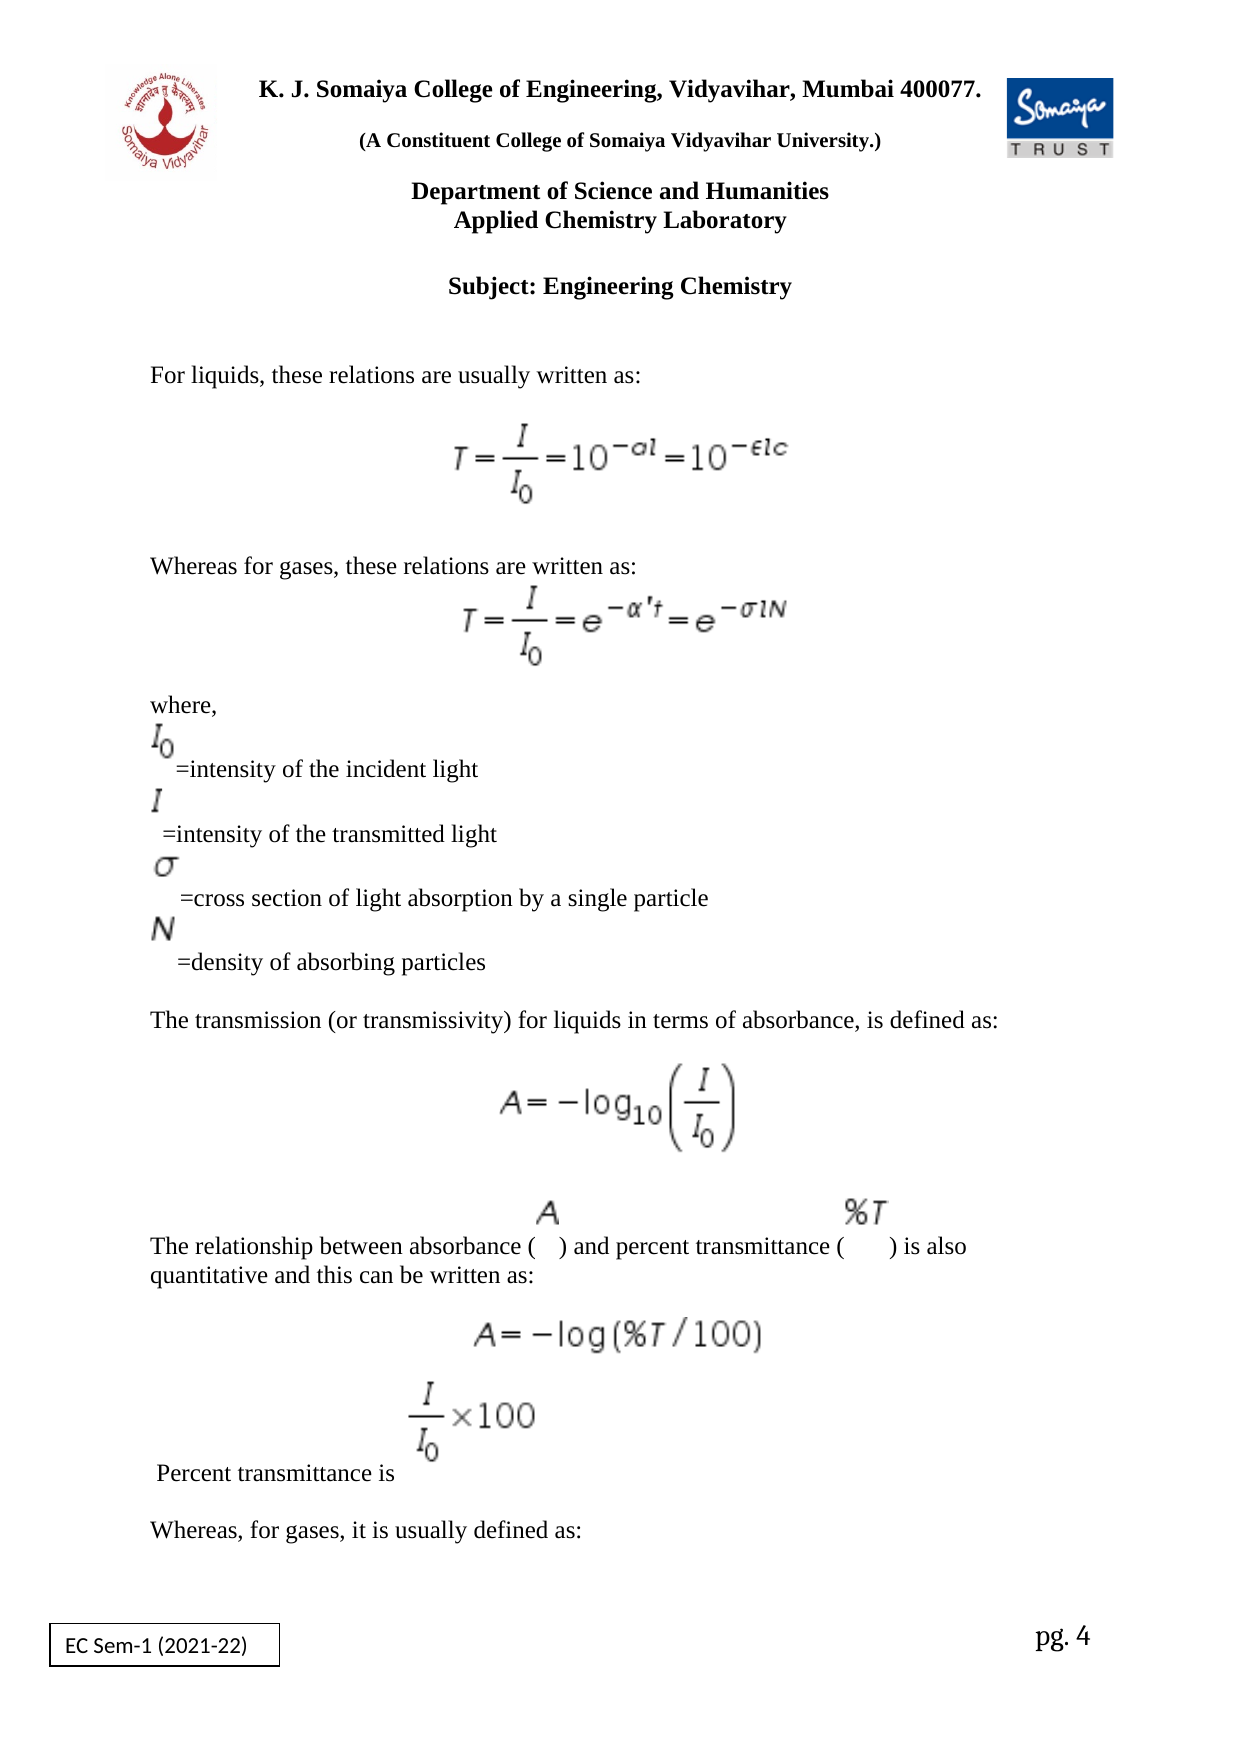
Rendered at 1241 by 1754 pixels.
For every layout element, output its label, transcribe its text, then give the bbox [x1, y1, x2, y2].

picture [150, 783, 163, 842]
picture [150, 718, 176, 778]
picture [449, 418, 791, 523]
picture [458, 580, 788, 685]
picture [150, 911, 177, 971]
text Percent transmittance is [150, 1377, 1090, 1486]
text =intensity of the incident light [150, 719, 1090, 783]
text Whereas for gases, these relations are written as: [150, 551, 1090, 580]
picture [499, 1062, 741, 1167]
picture [407, 1317, 767, 1481]
picture [1006, 78, 1114, 158]
text The relationship between absorbance () and percent transmittance () is also quantitative and this can be written as: [150, 1196, 1090, 1289]
text =density of absorbing particles [150, 912, 1090, 976]
picture [105, 64, 218, 181]
picture [150, 847, 180, 907]
text =cross section of light absorption by a single particle [150, 847, 1090, 912]
text Whereas, for gases, it is usually defined as: [150, 1515, 1090, 1544]
text The transmission (or transmissivity) for liquids in terms of absorbance, is defined as: [150, 1005, 1090, 1034]
text where, [150, 690, 1090, 719]
picture [536, 1195, 559, 1255]
text For liquids, these relations are usually written as: [150, 361, 1090, 389]
picture [844, 1195, 889, 1255]
text =intensity of the transmitted light [150, 783, 1090, 847]
